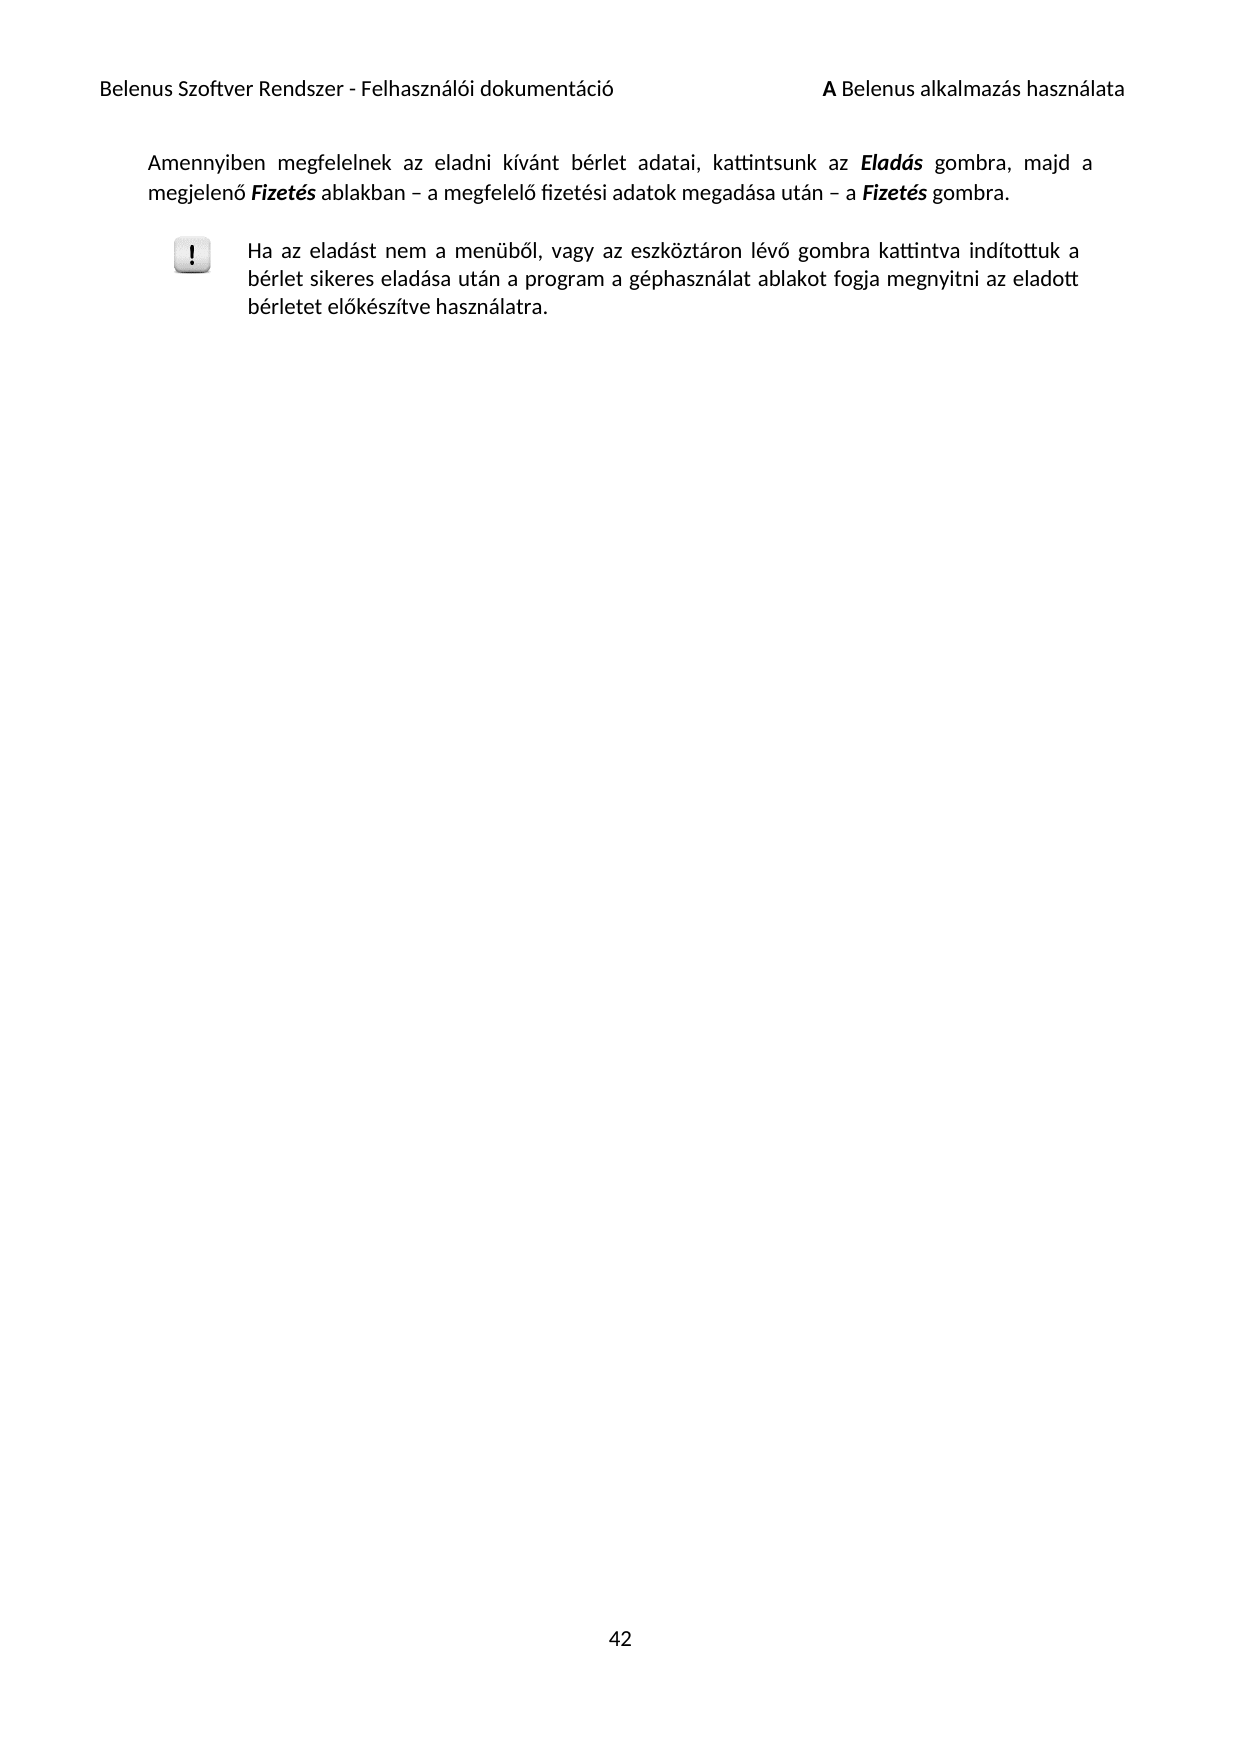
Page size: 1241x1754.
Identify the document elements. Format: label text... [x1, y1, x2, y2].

picture [173, 236, 211, 274]
table_header [148, 225, 236, 332]
text Amennyiben megfelelnek az eladni kívánt bérlet adatai, kattintsunk az Eladás gombra, majd a megjelenő Fizetés ablakban – a megfelelő fizetési adatok megadása után – a Fizetés gombra. [148, 148, 1093, 206]
table_header Ha az eladást nem a menüből, vagy az eszköztáron lévő gombra kattintva indítottuk a bérlet sikeres eladása után a program a géphasználat ablakot fogja megnyitni az eladott bérletet előkészítve használatra. [236, 225, 1092, 332]
